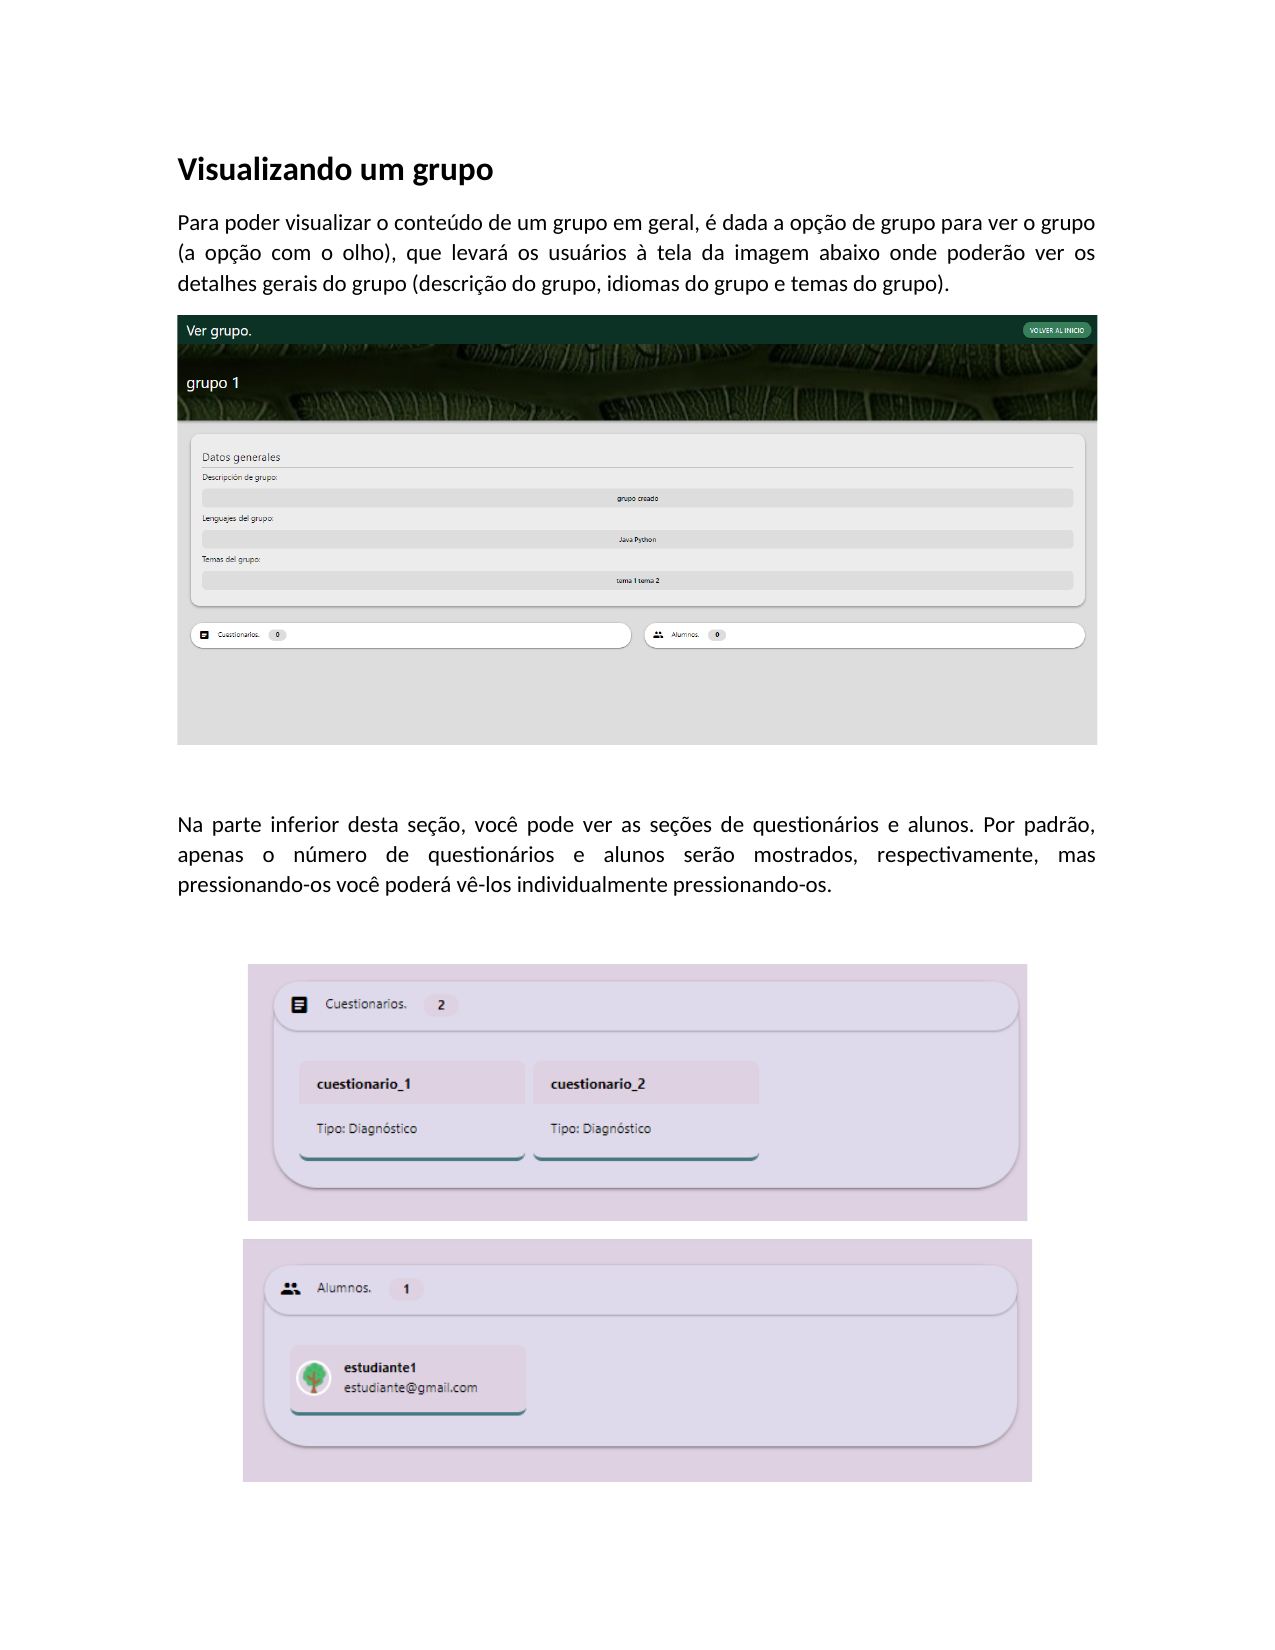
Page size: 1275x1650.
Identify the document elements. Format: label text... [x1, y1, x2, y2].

text Visualizando um grupo [177, 148, 1098, 188]
text Na parte inferior desta seção, você pode ver as seções de questionários e alunos. Por padrão, apenas o número de questionários e alunos serão mostrados, respectivamente, mas pressionando-os você poderá vê-los individualmente pressionando-os. [177, 810, 1098, 898]
picture [177, 315, 1098, 745]
picture [247, 964, 1028, 1221]
text Para poder visualizar o conteúdo de um grupo em geral, é dada a opção de grupo para ver o grupo (a opção com o olho), que levará os usuários à tela da imagem abaixo onde poderão ver os detalhes gerais do grupo (descrição do grupo, idiomas do grupo e temas do grupo). [177, 208, 1098, 297]
picture [242, 1239, 1033, 1482]
